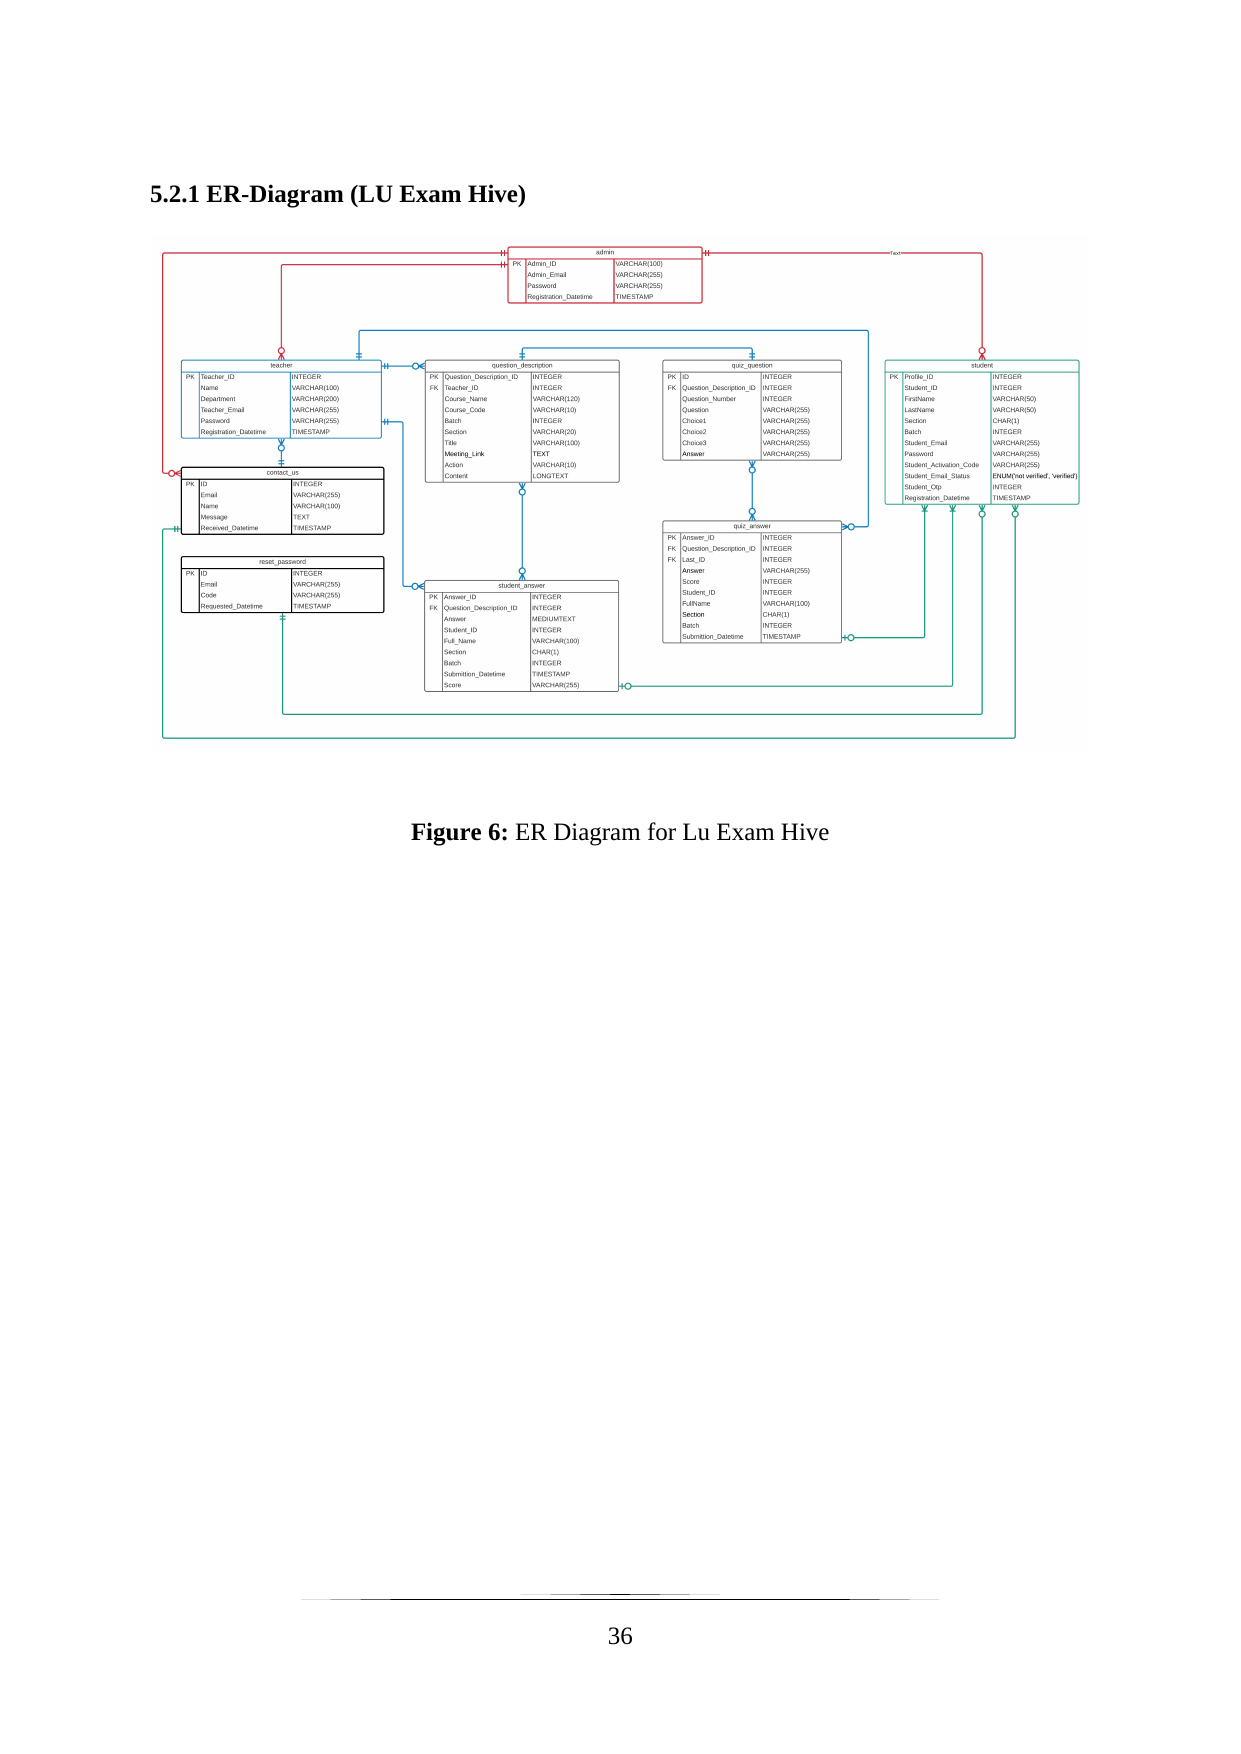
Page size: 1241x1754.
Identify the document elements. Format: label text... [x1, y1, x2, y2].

text Figure 6: ER Diagram for Lu Exam Hive [150, 817, 1090, 845]
picture [150, 235, 1091, 750]
subtitle 5.2.1 ER-Diagram (LU Exam Hive) [150, 179, 1090, 208]
